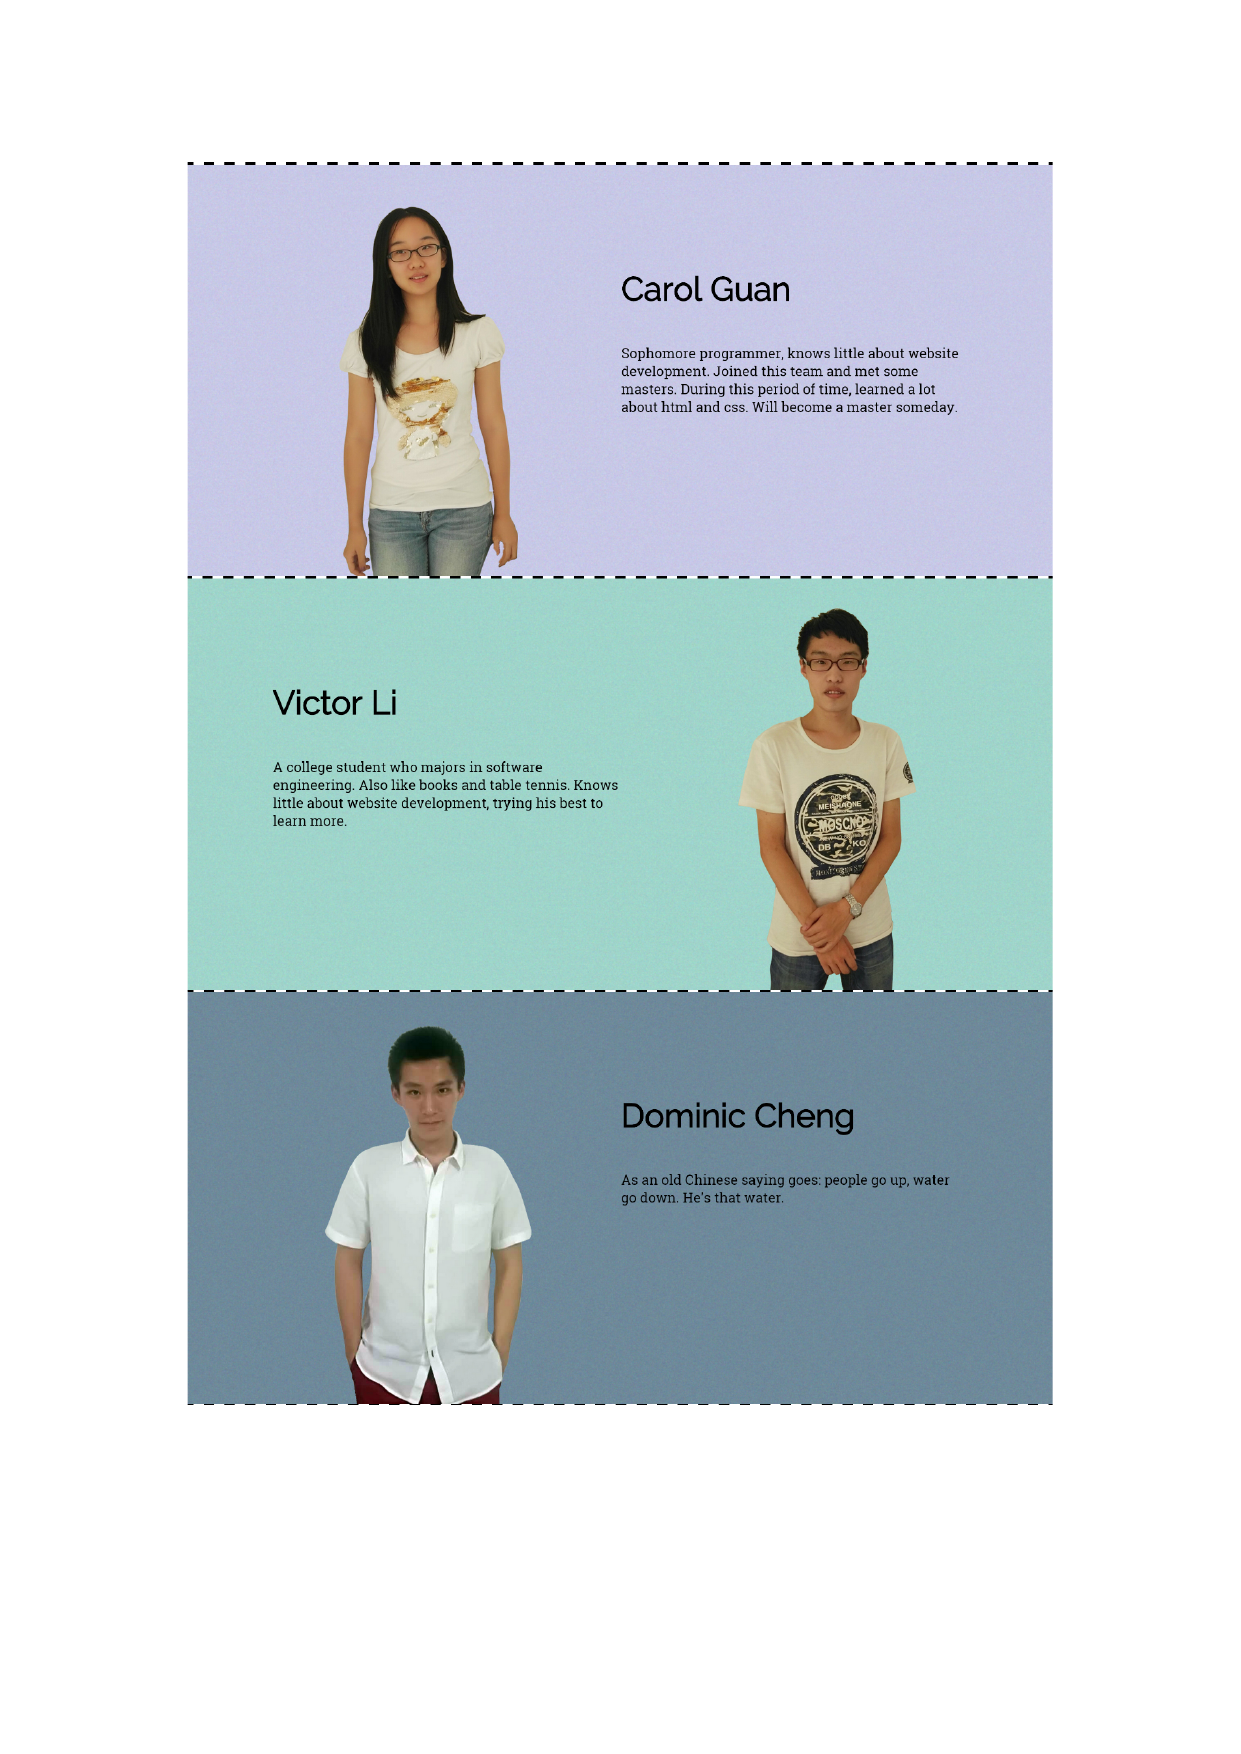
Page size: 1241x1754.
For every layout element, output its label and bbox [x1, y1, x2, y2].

picture [187, 162, 1053, 1405]
